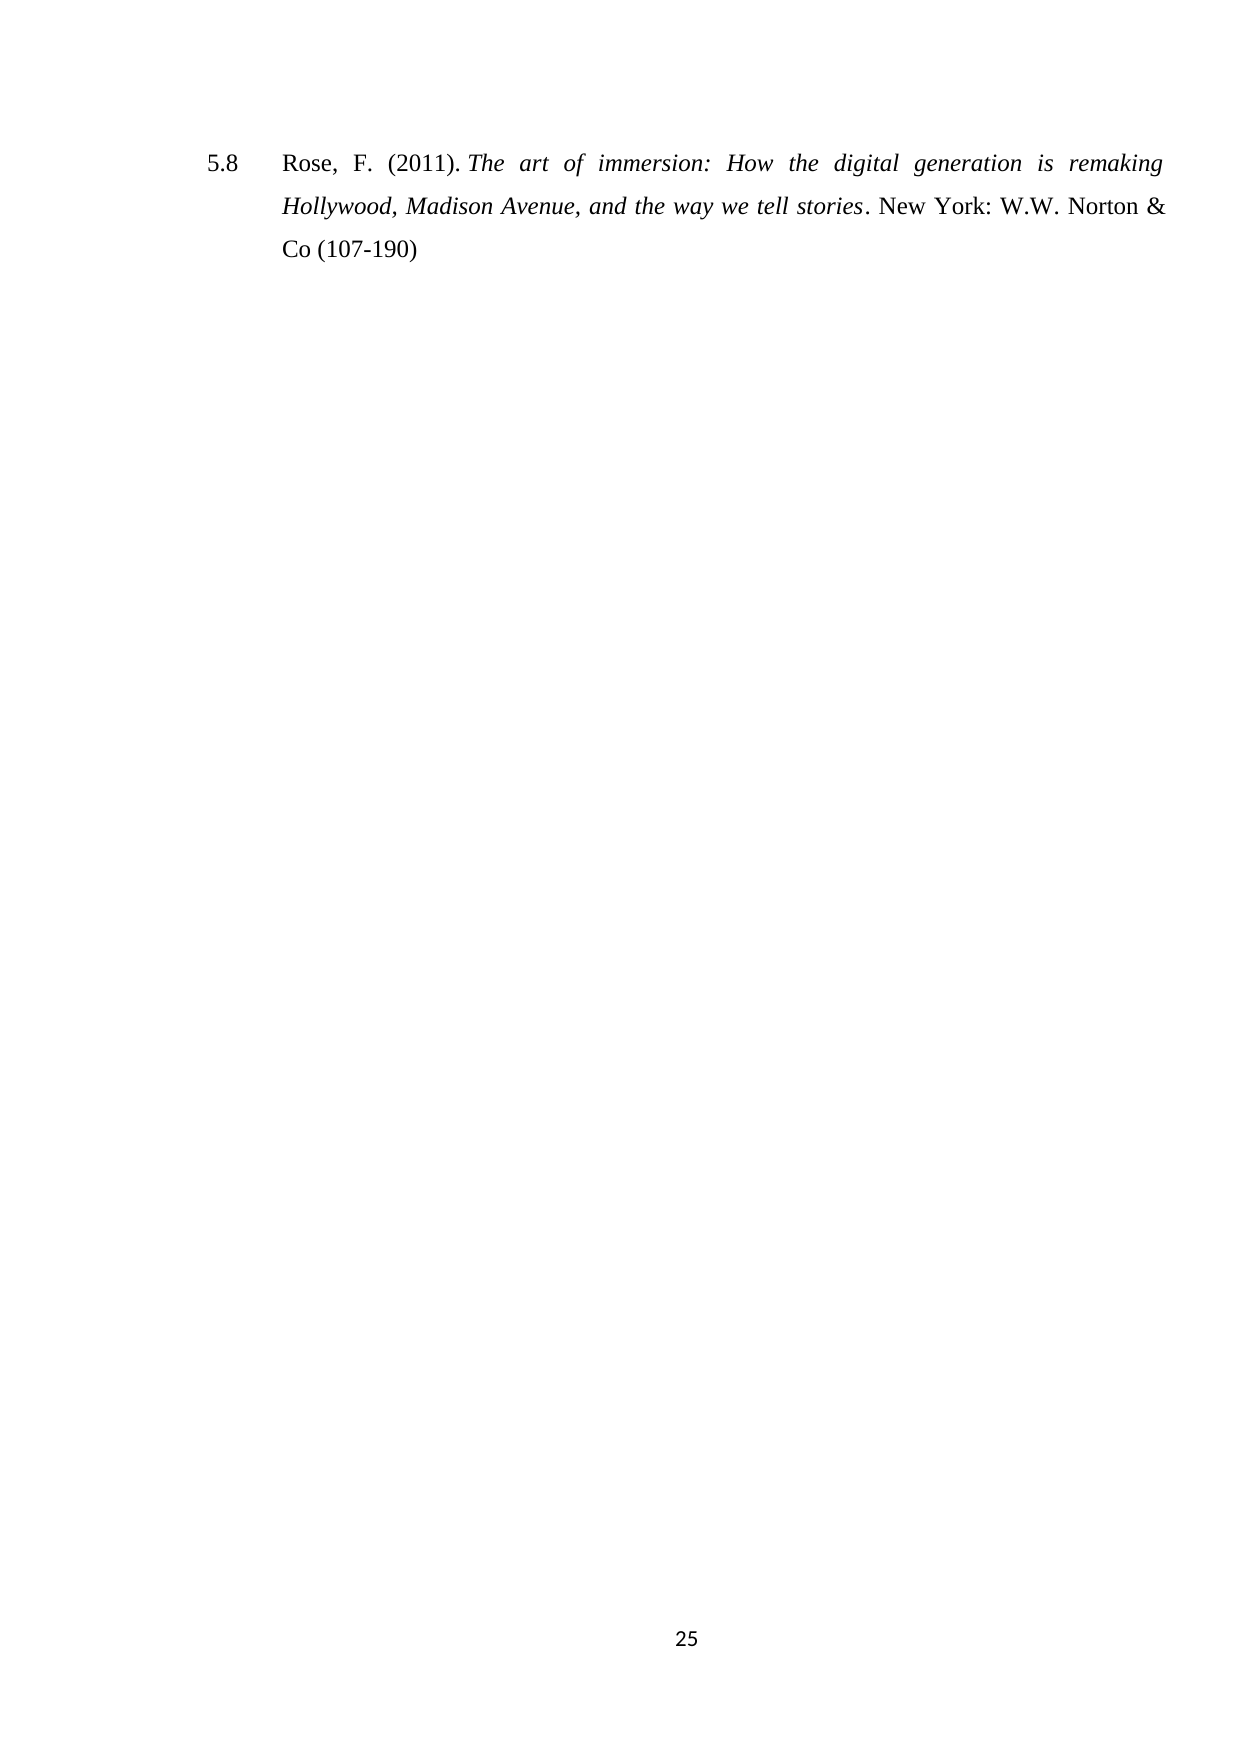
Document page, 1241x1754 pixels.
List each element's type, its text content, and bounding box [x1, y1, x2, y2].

text 5.8 Rose, F. (2011). The art of immersion: How the digital generation is remaking Hollywood, Madison Avenue, and the way we tell stories. New York: W.W. Norton & Co (107-190) [207, 148, 1166, 263]
